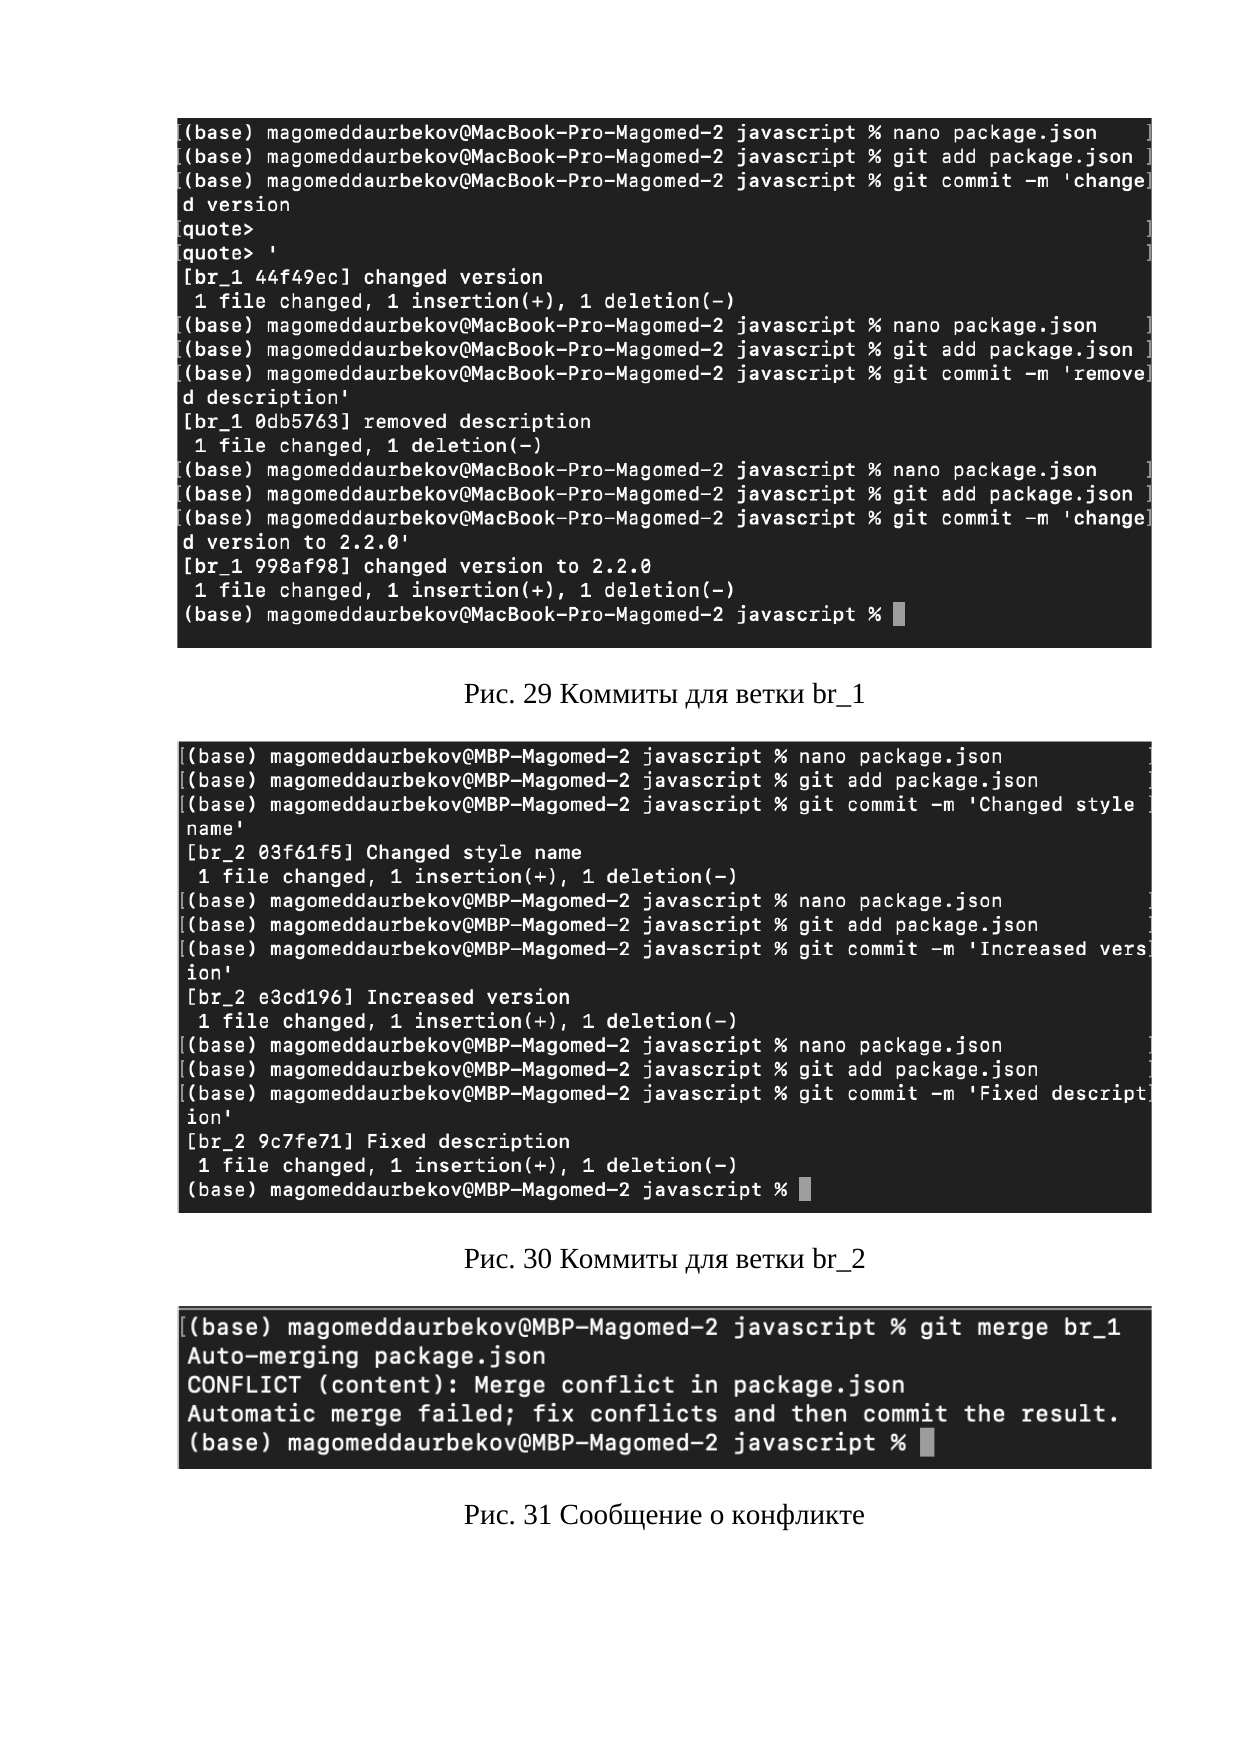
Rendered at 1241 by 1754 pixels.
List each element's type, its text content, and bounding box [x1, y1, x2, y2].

text Рис. 30 Коммиты для ветки br_2 [177, 1241, 1152, 1275]
text Рис. 29 Коммиты для ветки br_1 [177, 676, 1152, 709]
picture [177, 118, 1152, 648]
picture [177, 1306, 1152, 1469]
picture [177, 741, 1152, 1213]
text Рис. 31 Сообщение о конфликте [177, 1497, 1152, 1530]
